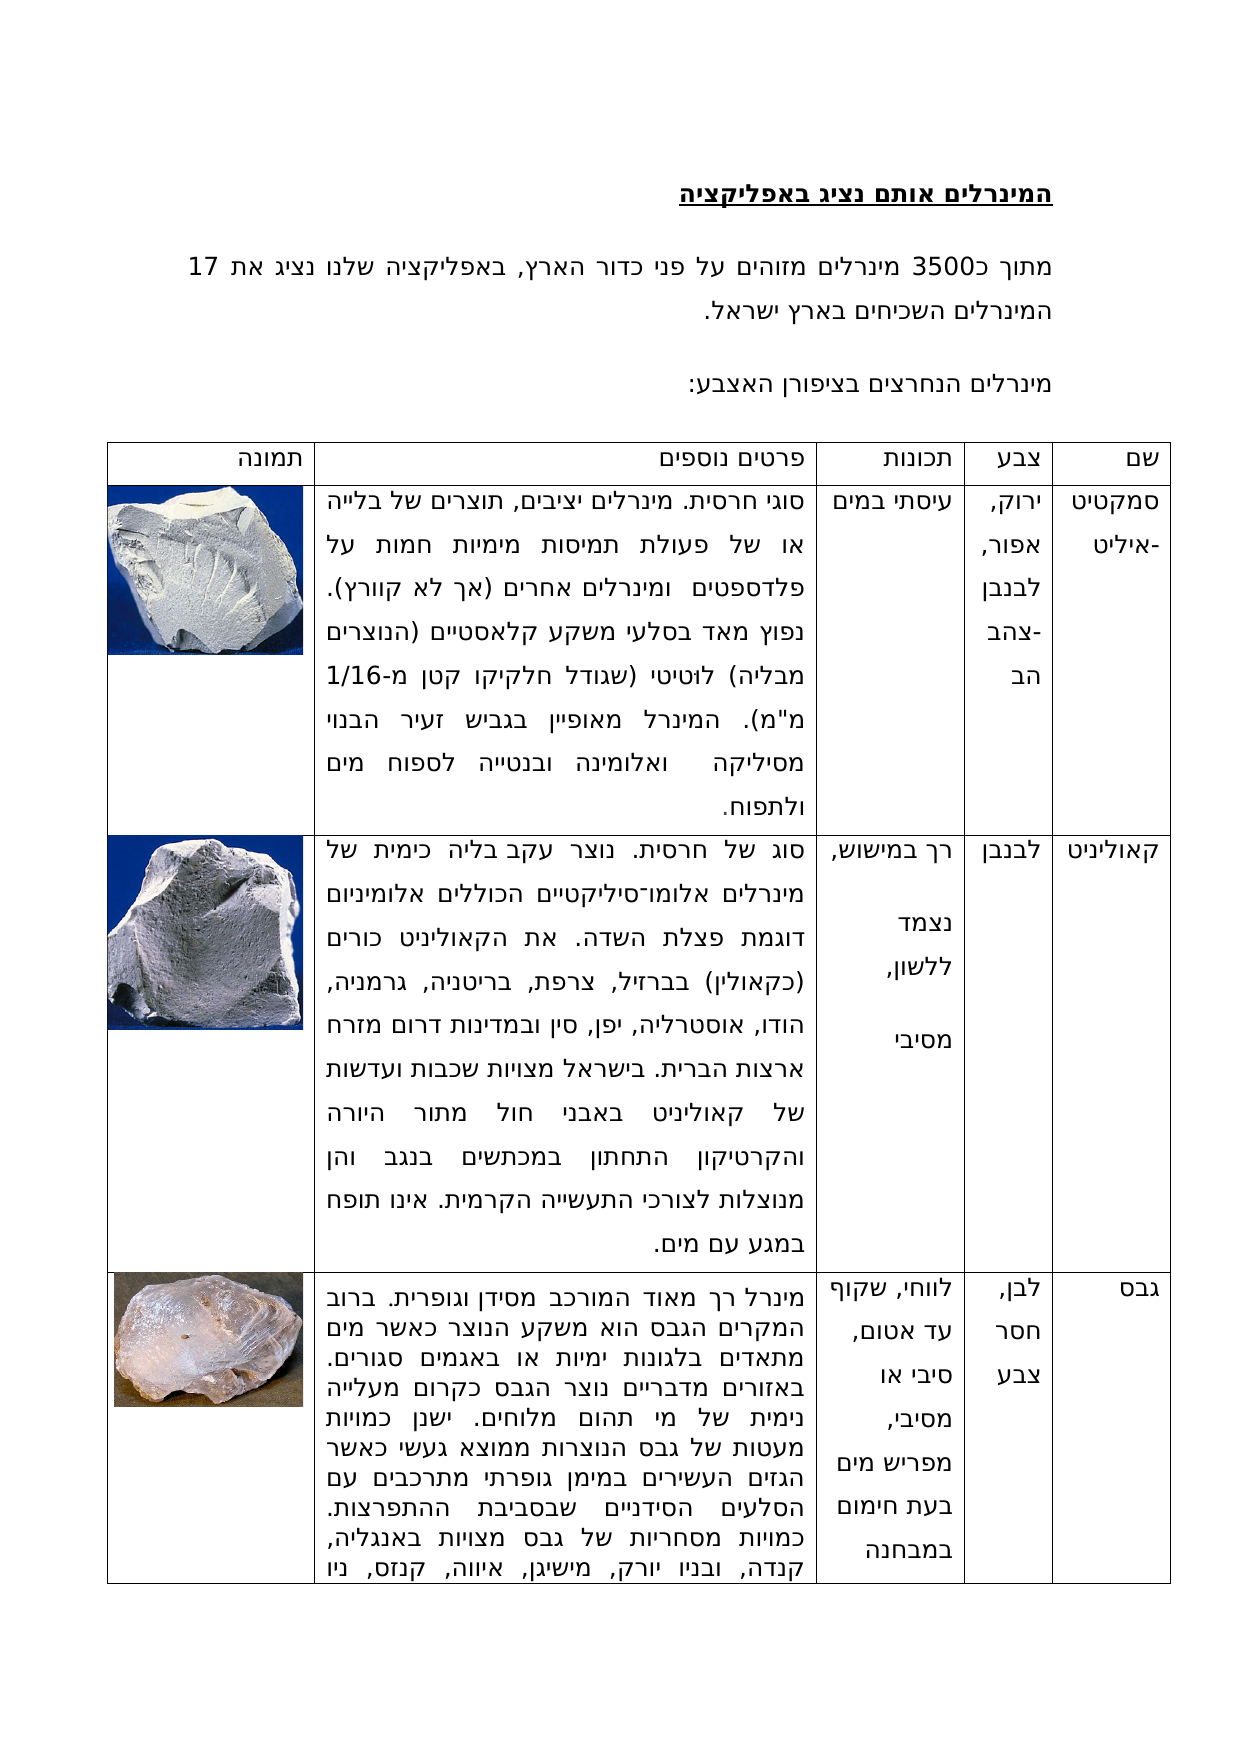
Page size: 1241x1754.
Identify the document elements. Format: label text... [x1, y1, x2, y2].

table_header פרטים נוספים [315, 443, 816, 485]
text מתוך כ3500 מינרלים מזוהים על פני כדור הארץ, באפליקציה שלנו נציג את 17 המינרלים השכיחים בארץ ישראל. [187, 252, 1053, 325]
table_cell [817, 1273, 964, 1583]
picture [114, 1272, 304, 1407]
table_header תמונה [108, 443, 314, 485]
table_cell גבס [1053, 1273, 1170, 1583]
table_cell סוגי חרסית. מינרלים יציבים, תוצרים של בלייה או של פעולת תמיסות מימיות חמות על פלדספטים ומינרלים אחרים (אך לא קוורץ). נפוץ מאד בסלעי משקע קלאסטיים (הנוצרים מבליה) לוּטיטי (שגודל חלקיקו קטן מ-1/16 מ"מ). המינרל מאופיין בגביש זעיר הבנוי מסיליקה ואלומינה ובנטייה לספוח מים ולתפוח. [315, 486, 816, 834]
table_cell קאוליניט [1053, 836, 1170, 1272]
table_cell לבן, חסר צבע [965, 1273, 1052, 1583]
table_cell סמקטיט-איליט [1053, 486, 1170, 834]
table_cell [108, 1273, 314, 1583]
table_cell [108, 836, 314, 1272]
table_header צבע [965, 443, 1052, 485]
text מינרלים הנחרצים בציפורן האצבע: [187, 369, 1053, 398]
table_cell סוג של חרסית. נוצר עקב בליה כימית של מינרלים אלומו־סיליקטיים הכוללים אלומיניום דוגמת פצלת השדה. את הקאוליניט כורים (כקאולין) בברזיל, צרפת, בריטניה, גרמניה, הודו, אוסטרליה, יפן, סין ובמדינות דרום מזרח ארצות הברית. בישראל מצויות שכבות ועדשות של קאוליניט באבני חול מתור היורה והקרטיקון התחתון במכתשים בנגב והן מנוצלות לצורכי התעשייה הקרמית. אינו תופח במגע עם מים. [315, 836, 816, 1272]
text המינרלים אותם נציג באפליקציה [187, 179, 1053, 208]
table_cell [108, 486, 314, 834]
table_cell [315, 1273, 816, 1583]
table_cell רך במישוש, נצמד ללשון, מסיבי [817, 836, 964, 1272]
picture [107, 486, 304, 655]
table_cell ירוק, אפור, לבנבן-צהבהב [965, 486, 1052, 834]
table_header תכונות [817, 443, 964, 485]
table_cell לבנבן [965, 836, 1052, 1272]
table_header שם [1053, 443, 1170, 485]
table_cell עיסתי במים [817, 486, 964, 834]
picture [107, 835, 304, 1030]
